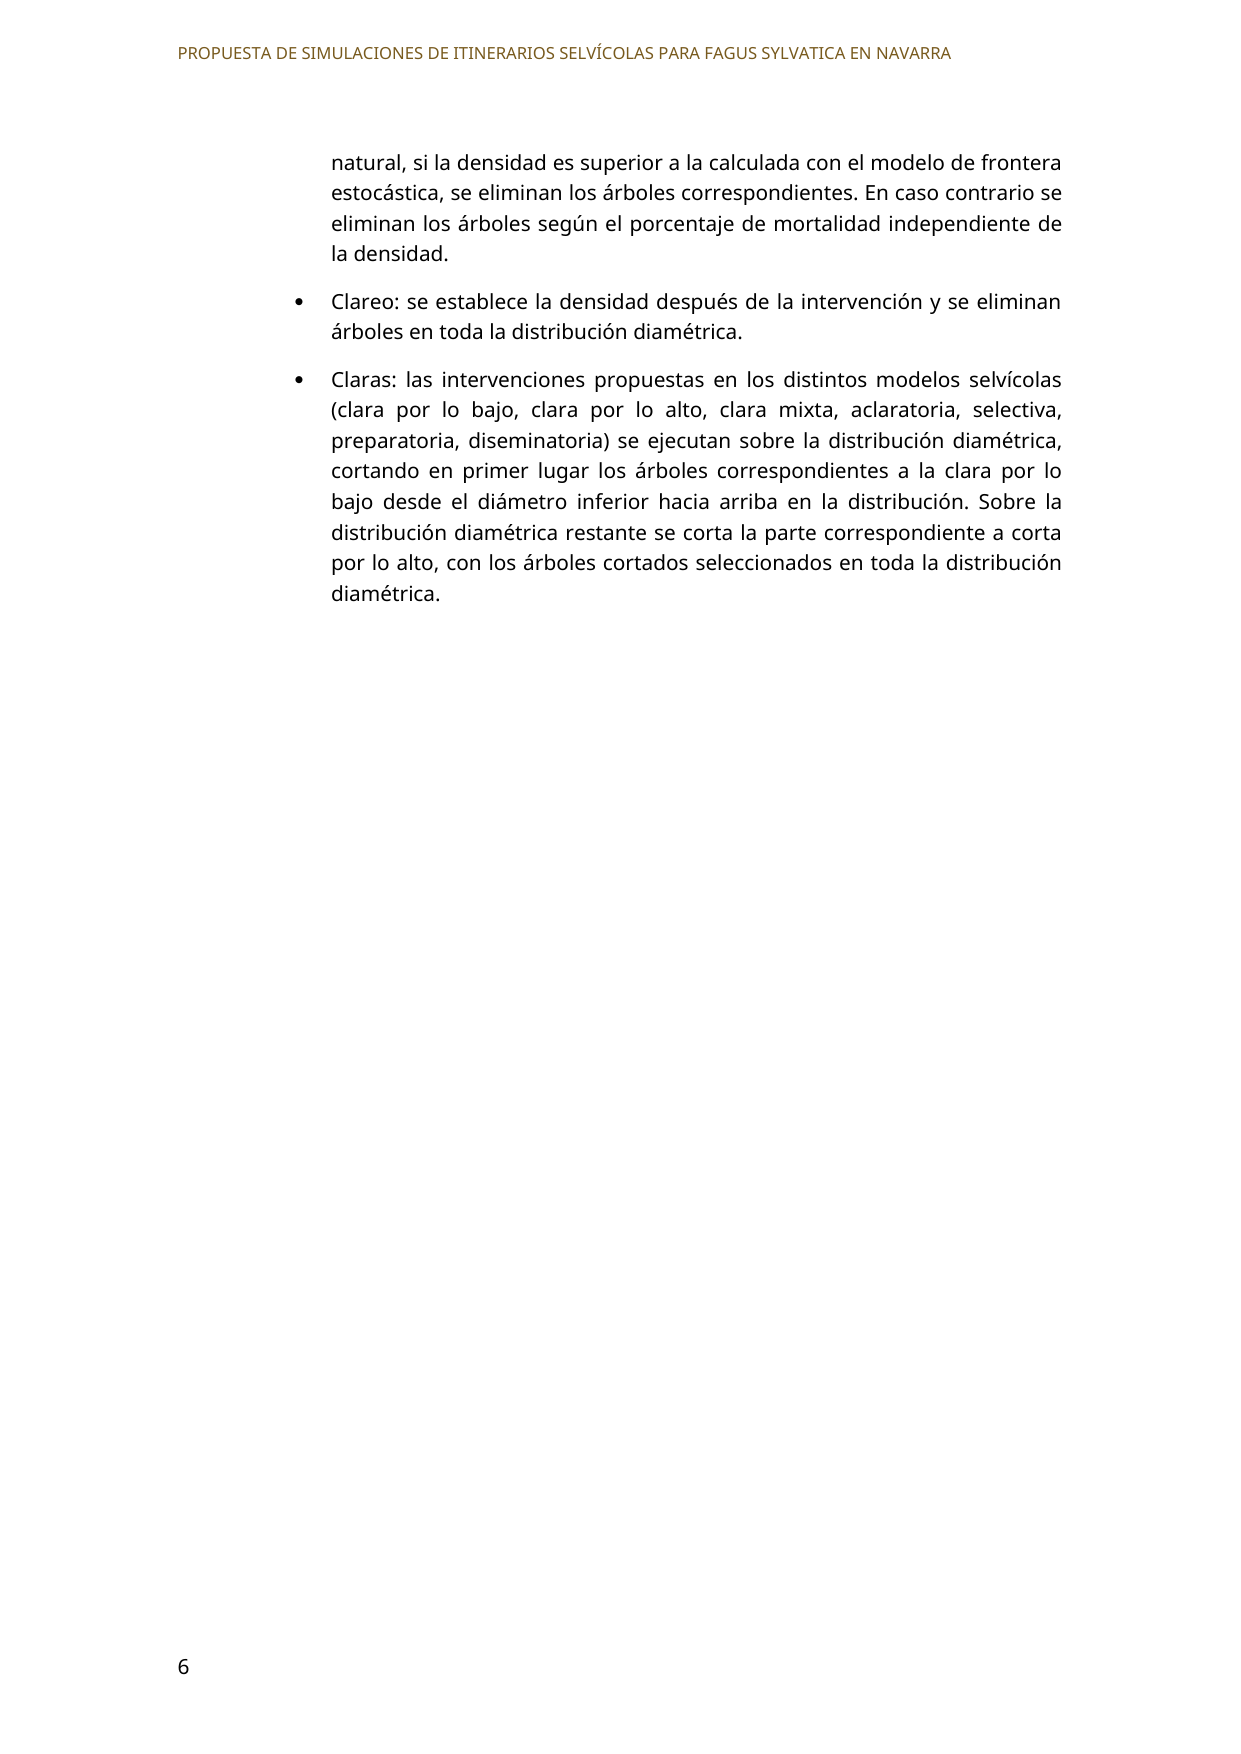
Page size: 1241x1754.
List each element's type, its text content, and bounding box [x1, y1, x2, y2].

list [295, 148, 1063, 268]
list Claras: las intervenciones propuestas en los distintos modelos selvícolas (clara por lo bajo, clara por lo alto, clara mixta, aclaratoria, selectiva, preparatoria, diseminatoria) se ejecutan sobre la distribución diamétrica, cortando en primer lugar los árboles correspondientes a la clara por lo bajo desde el diámetro inferior hacia arriba en la distribución. Sobre la distribución diamétrica restante se corta la parte correspondiente a corta por lo alto, con los árboles cortados seleccionados en toda la distribución diamétrica. [295, 365, 1063, 607]
list Clareo: se establece la densidad después de la intervención y se eliminan árboles en toda la distribución diamétrica. [295, 287, 1063, 346]
